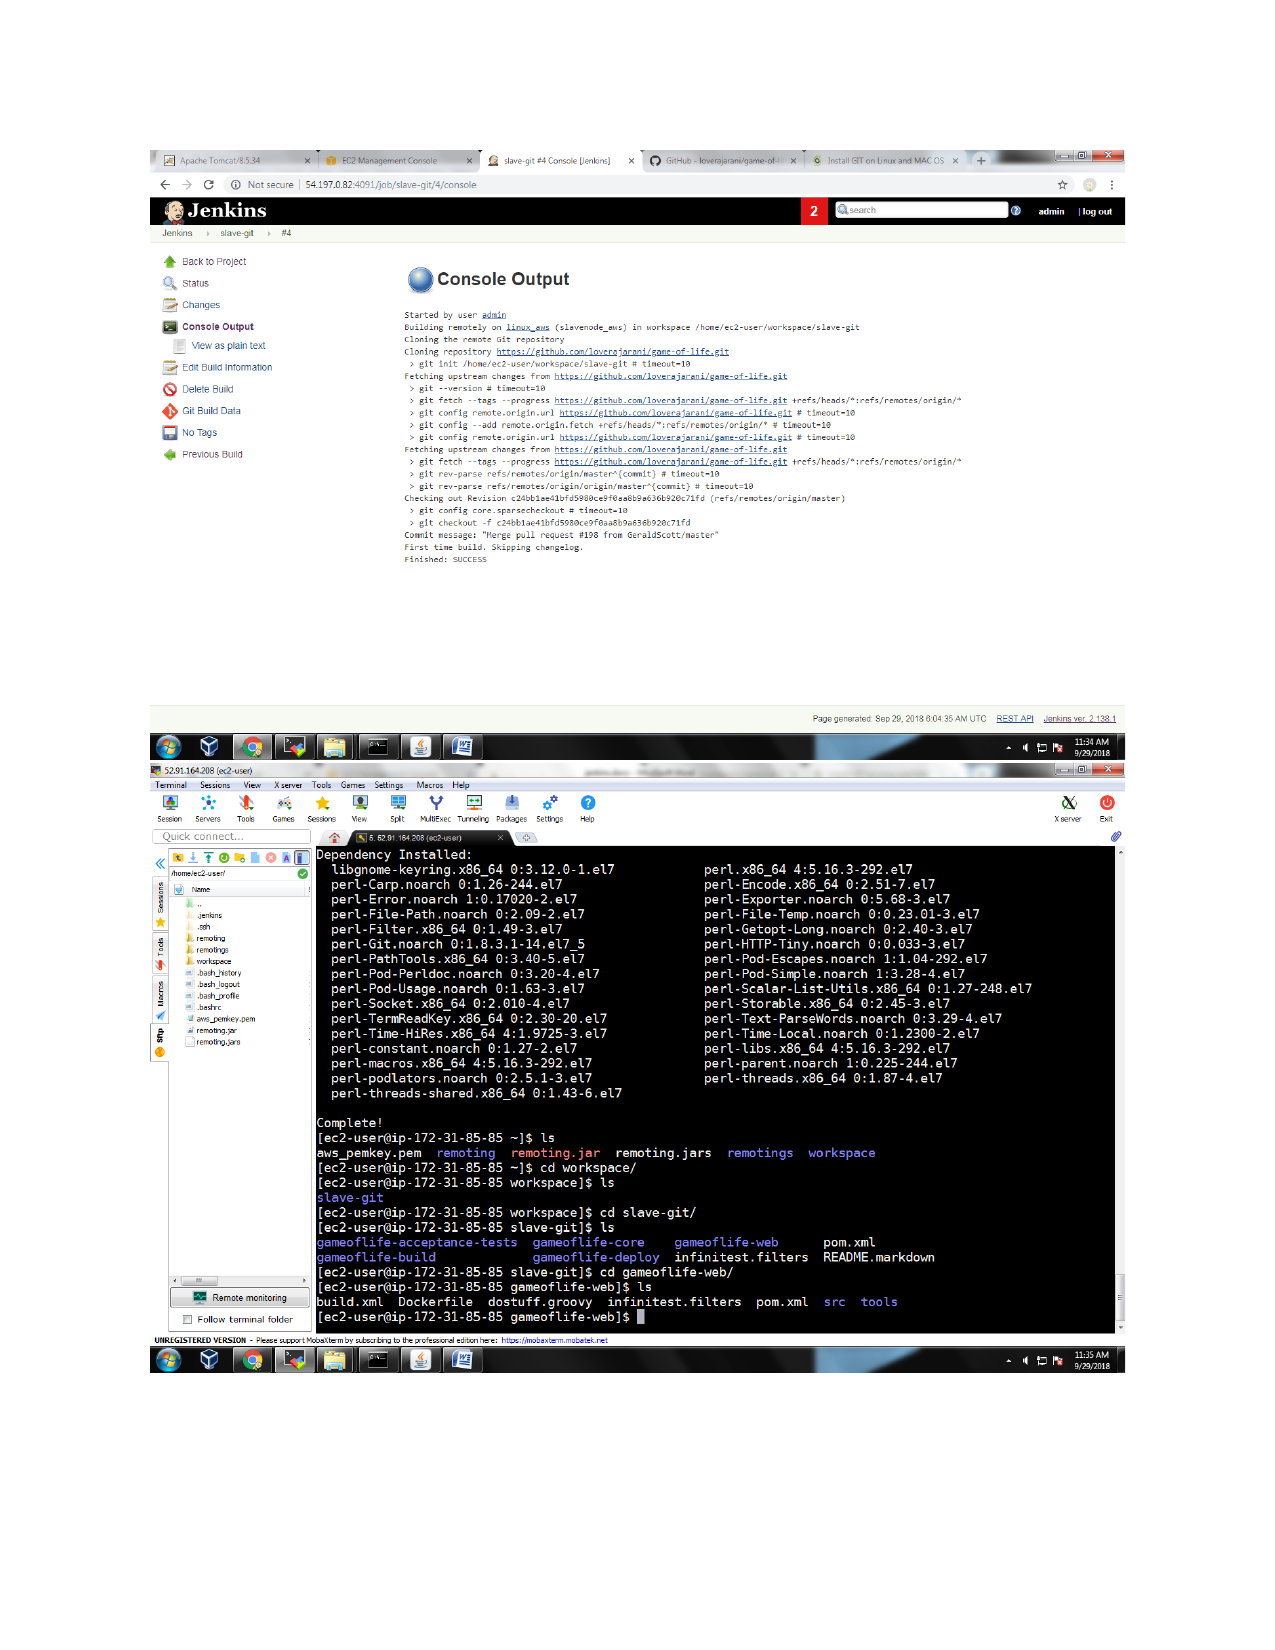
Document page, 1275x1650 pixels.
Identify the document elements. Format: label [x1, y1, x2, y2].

picture [150, 763, 1125, 1373]
picture [150, 150, 1125, 760]
